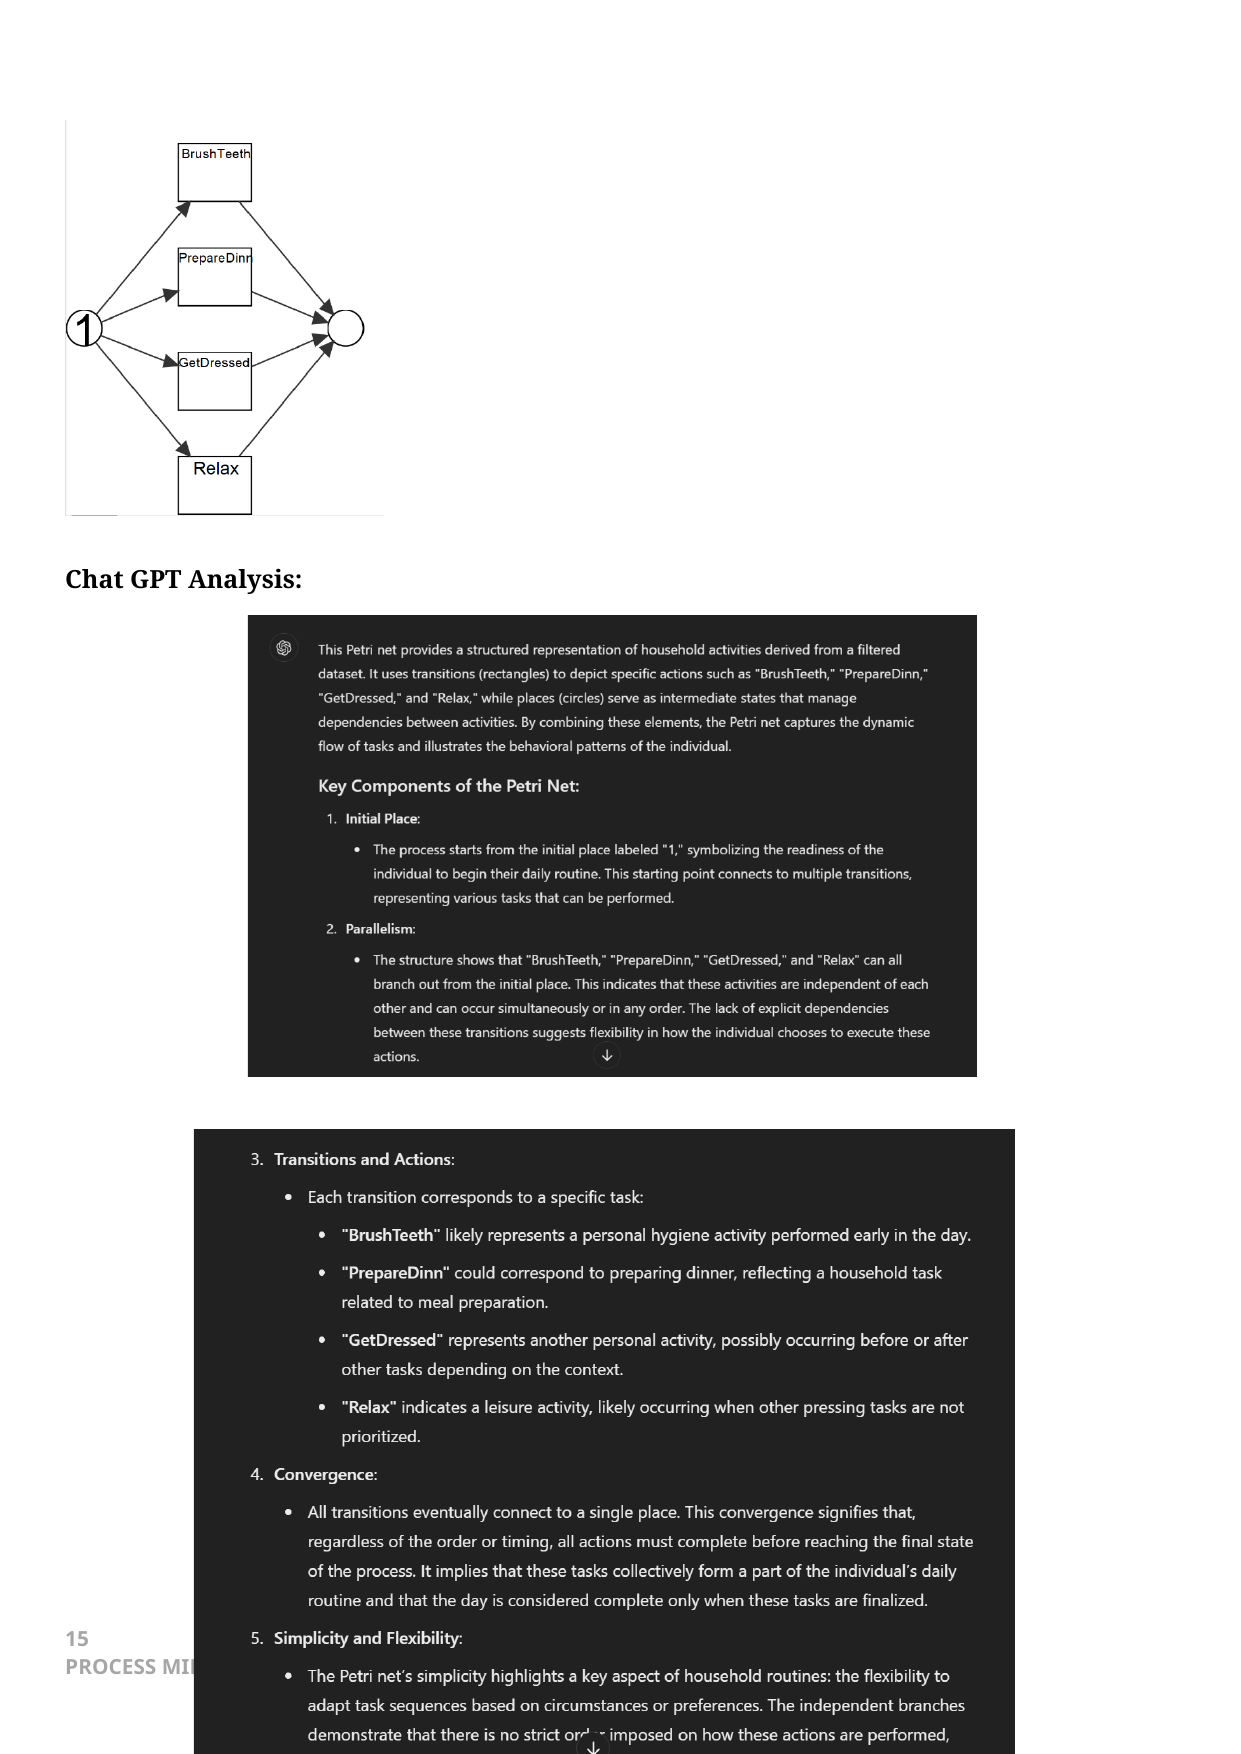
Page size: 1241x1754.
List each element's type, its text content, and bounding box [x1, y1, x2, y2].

picture [247, 615, 977, 1077]
picture [65, 120, 384, 516]
picture [193, 1129, 1015, 1754]
text Chat GPT Analysis: [65, 561, 1175, 596]
